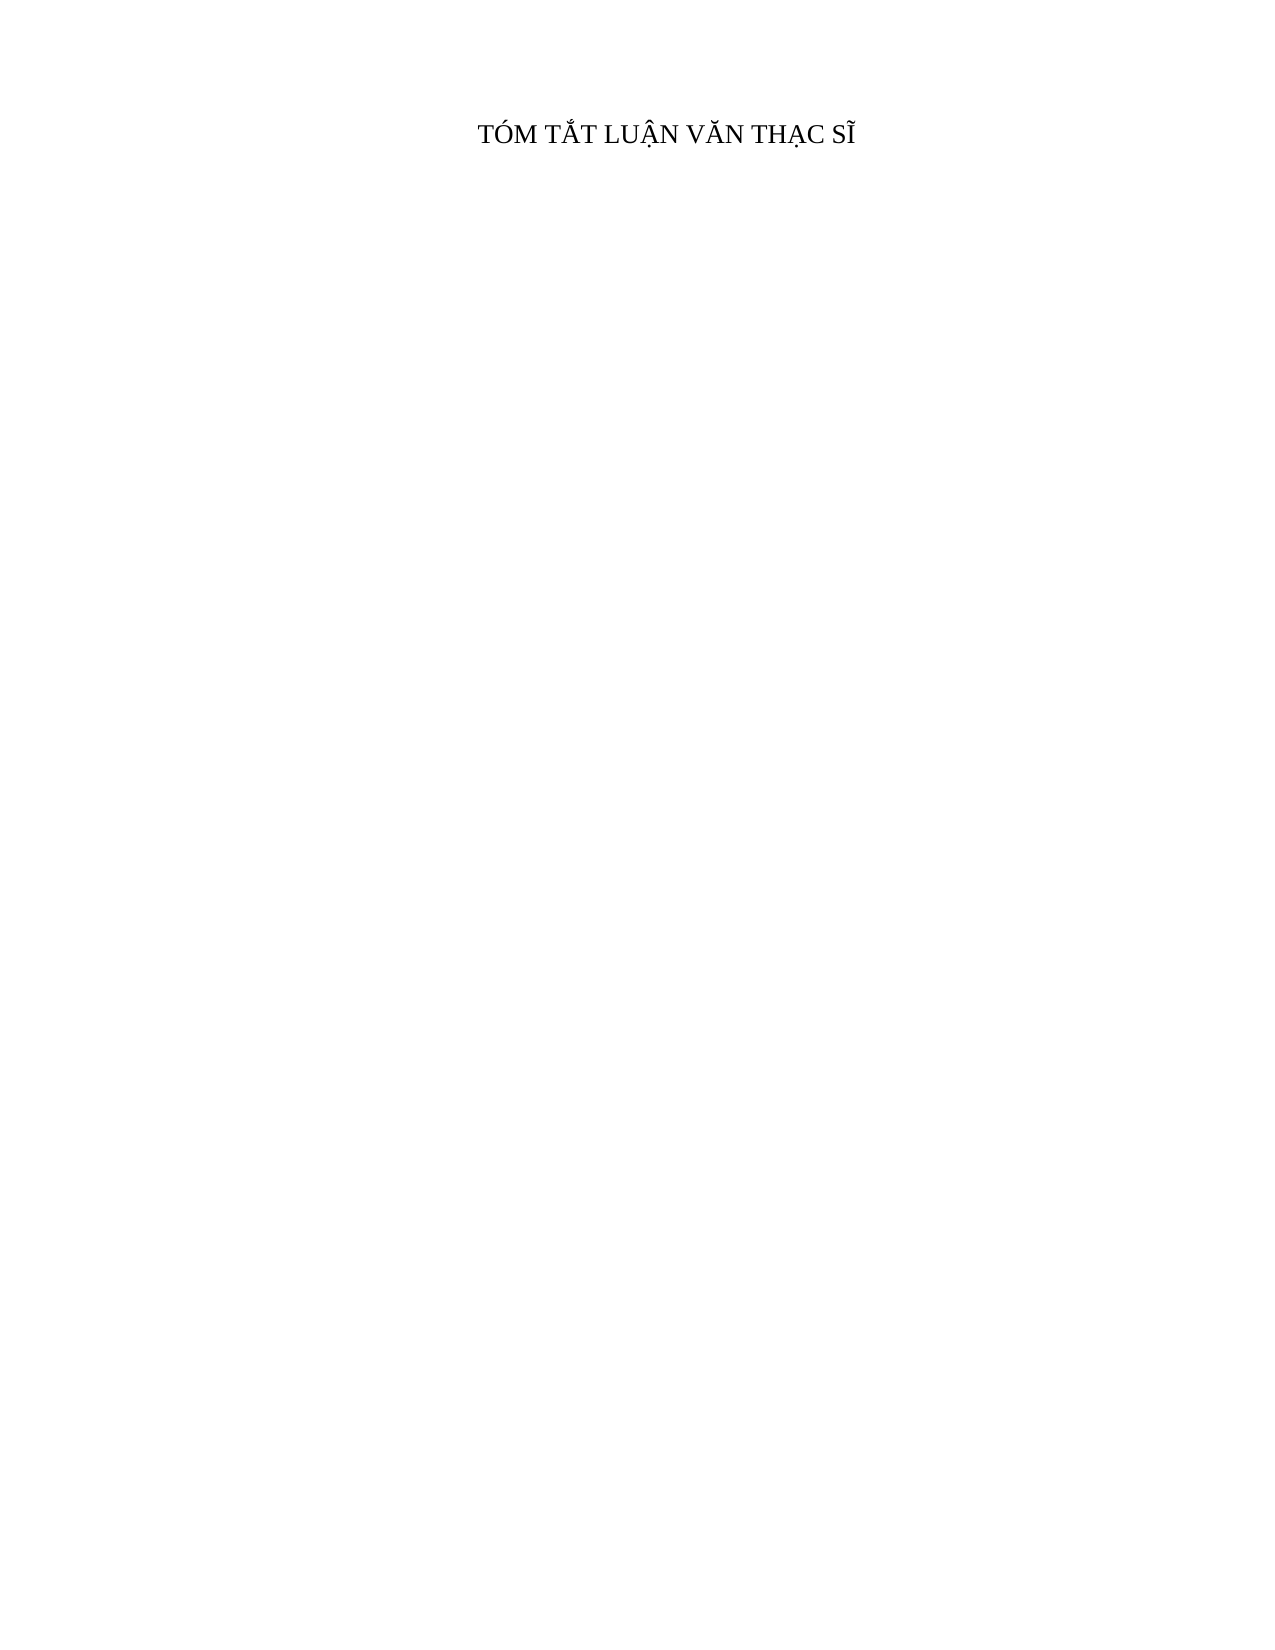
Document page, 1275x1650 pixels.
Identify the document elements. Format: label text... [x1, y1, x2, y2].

text TÓM TẮT LUẬN VĂN THẠC SĨ [177, 118, 1156, 150]
